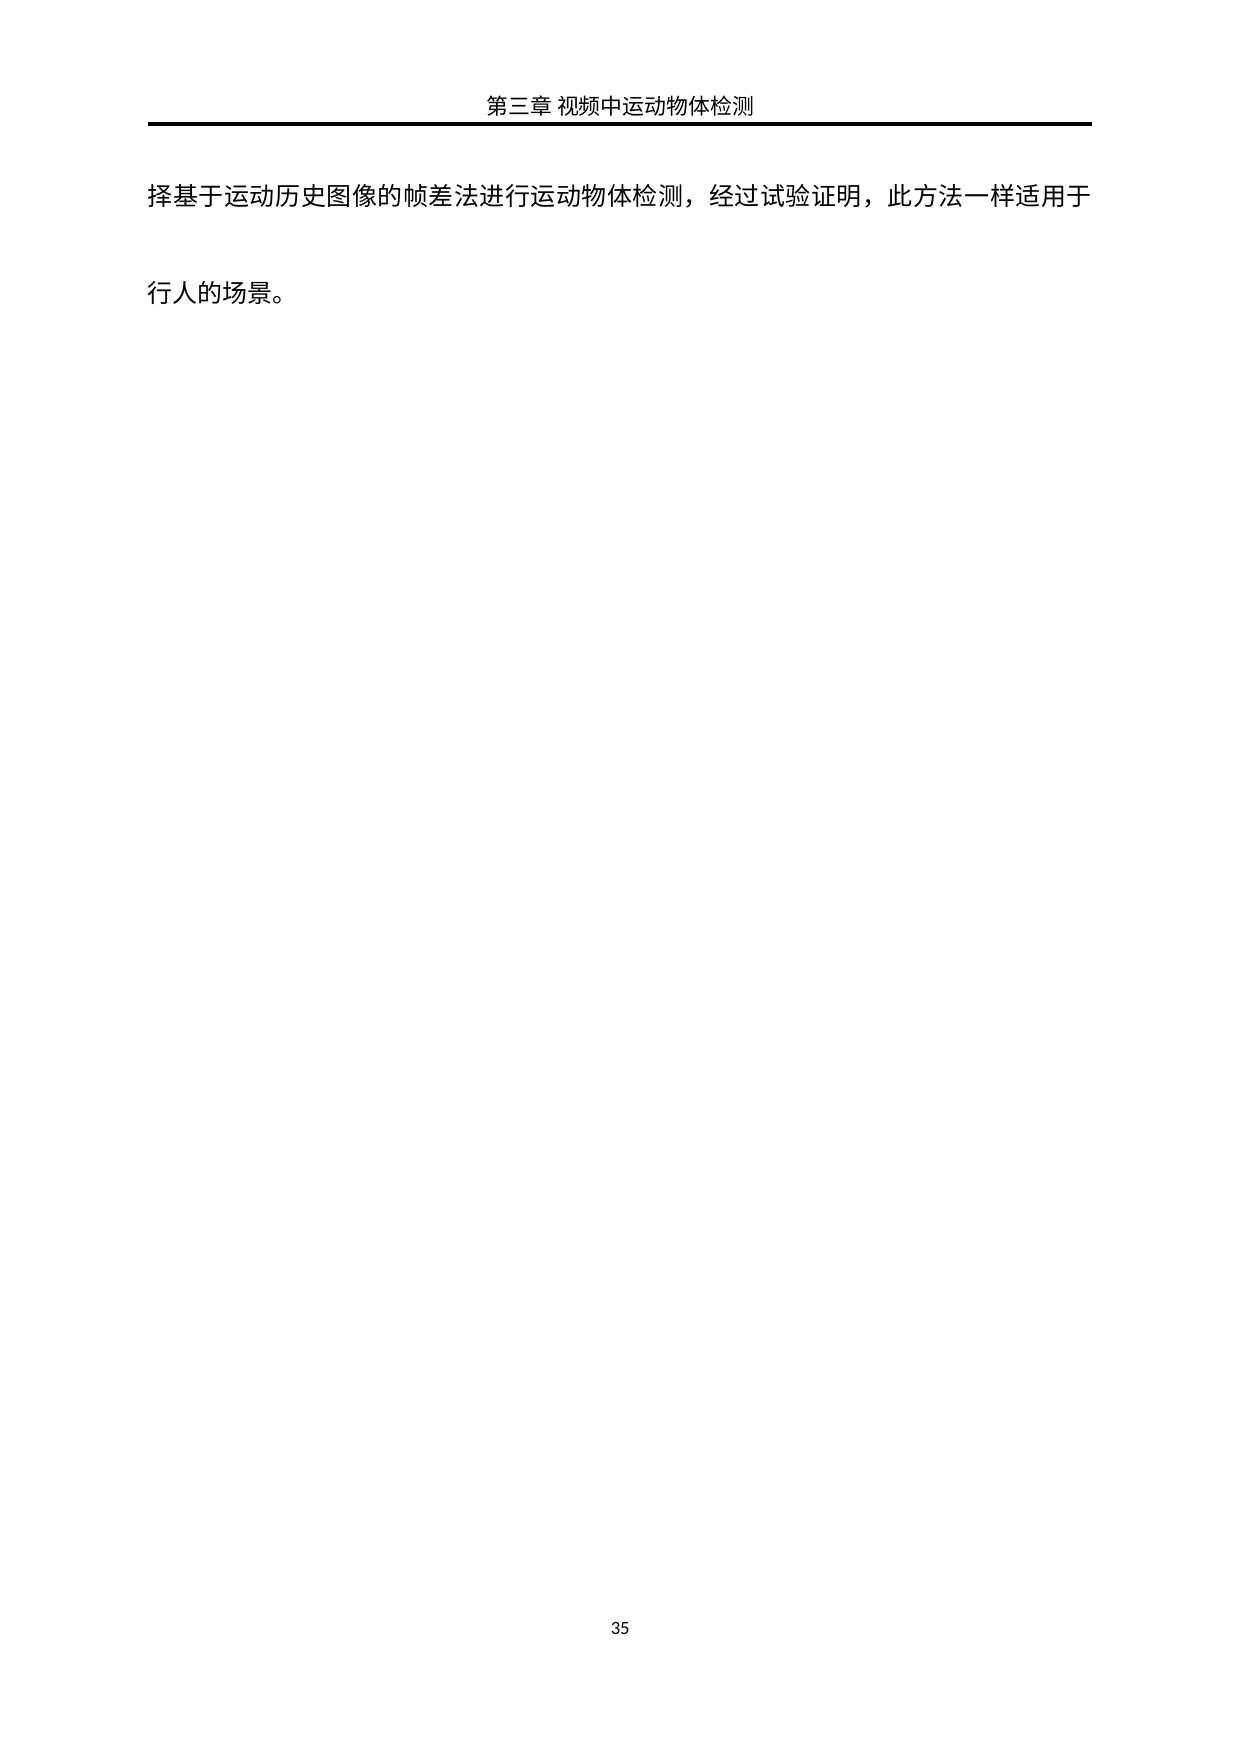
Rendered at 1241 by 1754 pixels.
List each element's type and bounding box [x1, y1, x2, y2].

text [148, 162, 1092, 324]
